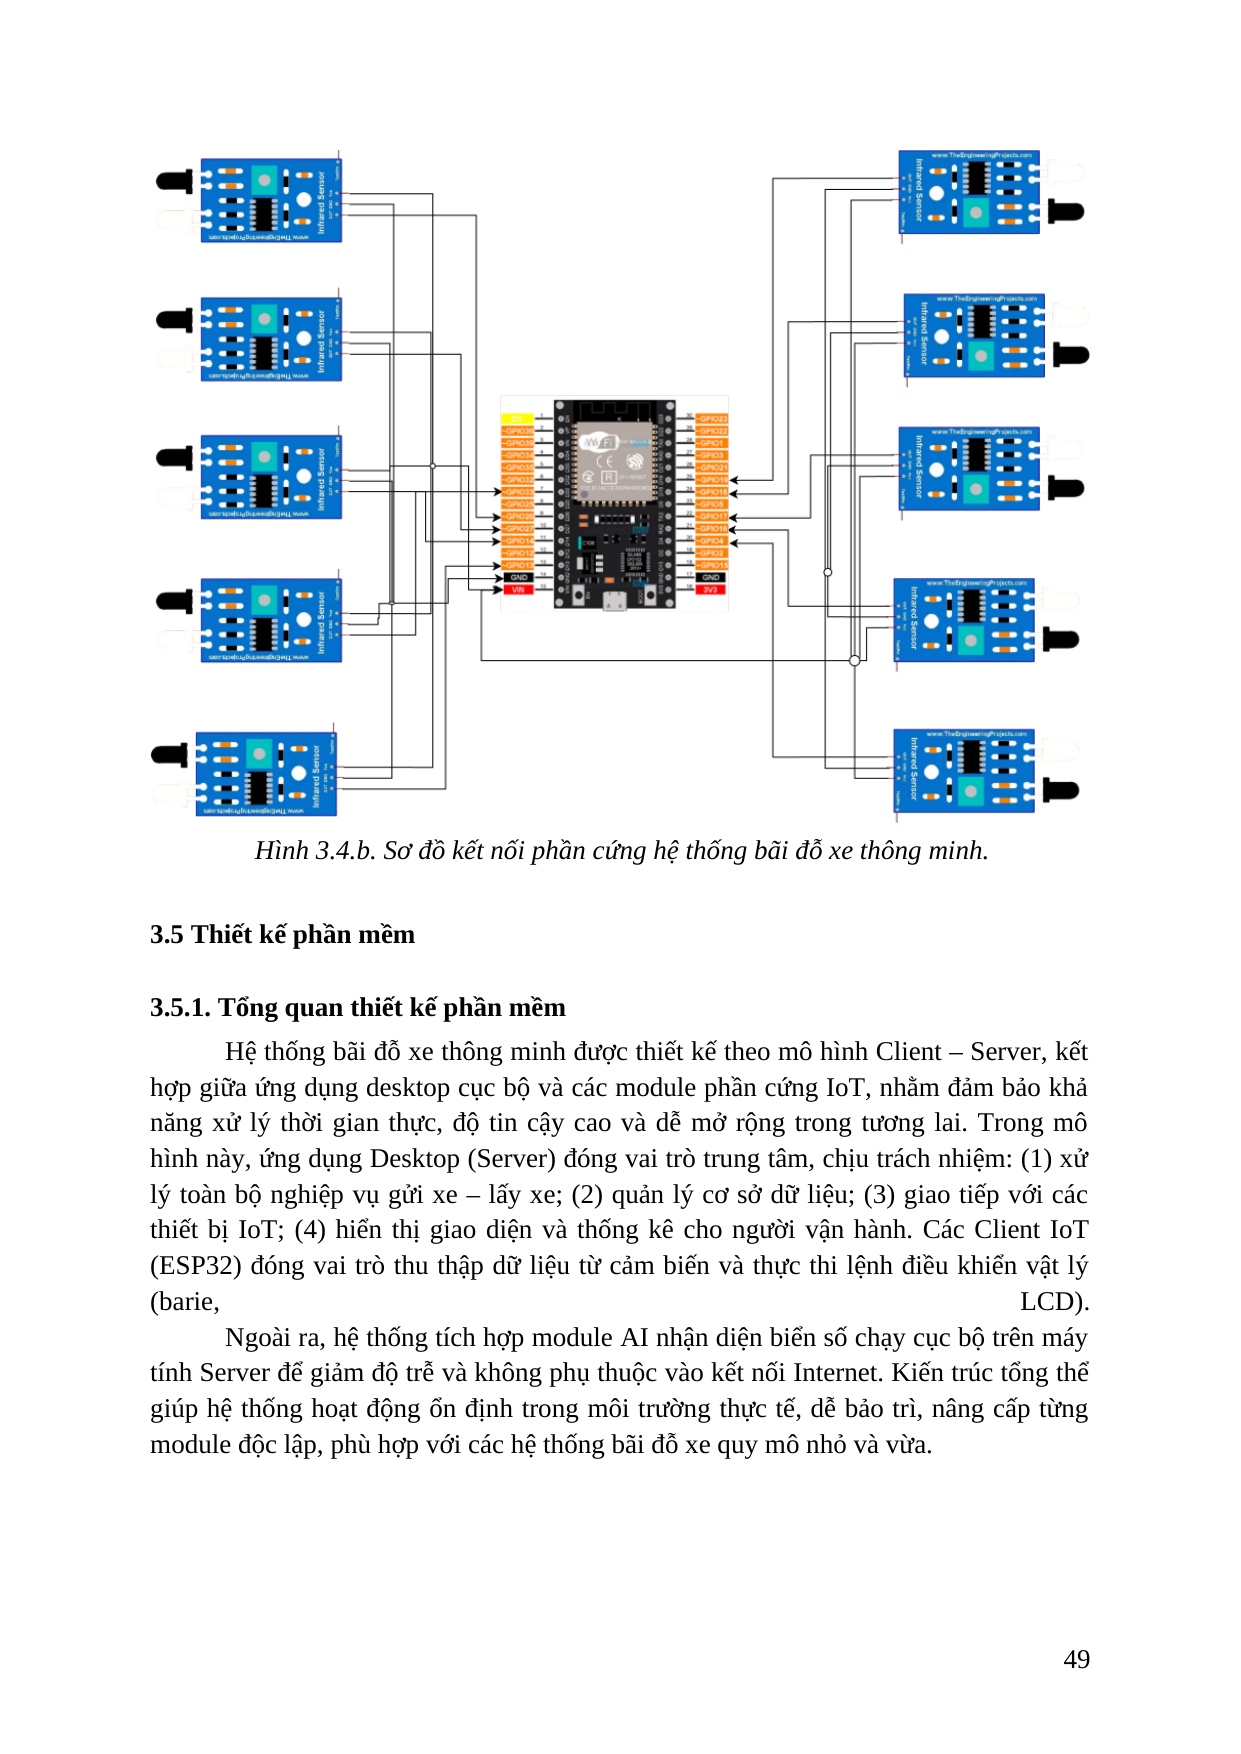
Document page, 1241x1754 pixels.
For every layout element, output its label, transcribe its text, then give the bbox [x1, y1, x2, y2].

subtitle Hình 3.4.b. Sơ đồ kết nối phần cứng hệ thống bãi đỗ xe thông minh. [150, 834, 1090, 865]
picture [150, 150, 1091, 823]
text Hệ thống bãi đỗ xe thông minh được thiết kế theo mô hình Client – Server, kết hợp giữa ứng dụng desktop cục bộ và các module phần cứng IoT, nhằm đảm bảo khả năng xử lý thời gian thực, độ tin cậy cao và dễ mở rộng trong tương lai. Trong mô hình này, ứng dụng Desktop (Server) đóng vai trò trung tâm, chịu trách nhiệm: (1) xử lý toàn bộ nghiệp vụ gửi xe – lấy xe; (2) quản lý cơ sở dữ liệu; (3) giao tiếp với các thiết bị IoT; (4) hiển thị giao diện và thống kê cho người vận hành. Các Client IoT (ESP32) đóng vai trò thu thập dữ liệu từ cảm biến và thực thi lệnh điều khiển vật lý (barie, LCD). Ngoài ra, hệ thống tích hợp module AI nhận diện biển số chạy cục bộ trên máy tính Server để giảm độ trễ và không phụ thuộc vào kết nối Internet. Kiến trúc tổng thể giúp hệ thống hoạt động ổn định trong môi trường thực tế, dễ bảo trì, nâng cấp từng module độc lập, phù hợp với các hệ thống bãi đỗ xe quy mô nhỏ và vừa. [150, 1035, 1090, 1459]
subtitle 3.5 Thiết kế phần mềm [150, 918, 1090, 949]
subtitle 3.5.1. Tổng quan thiết kế phần mềm [150, 991, 1090, 1022]
